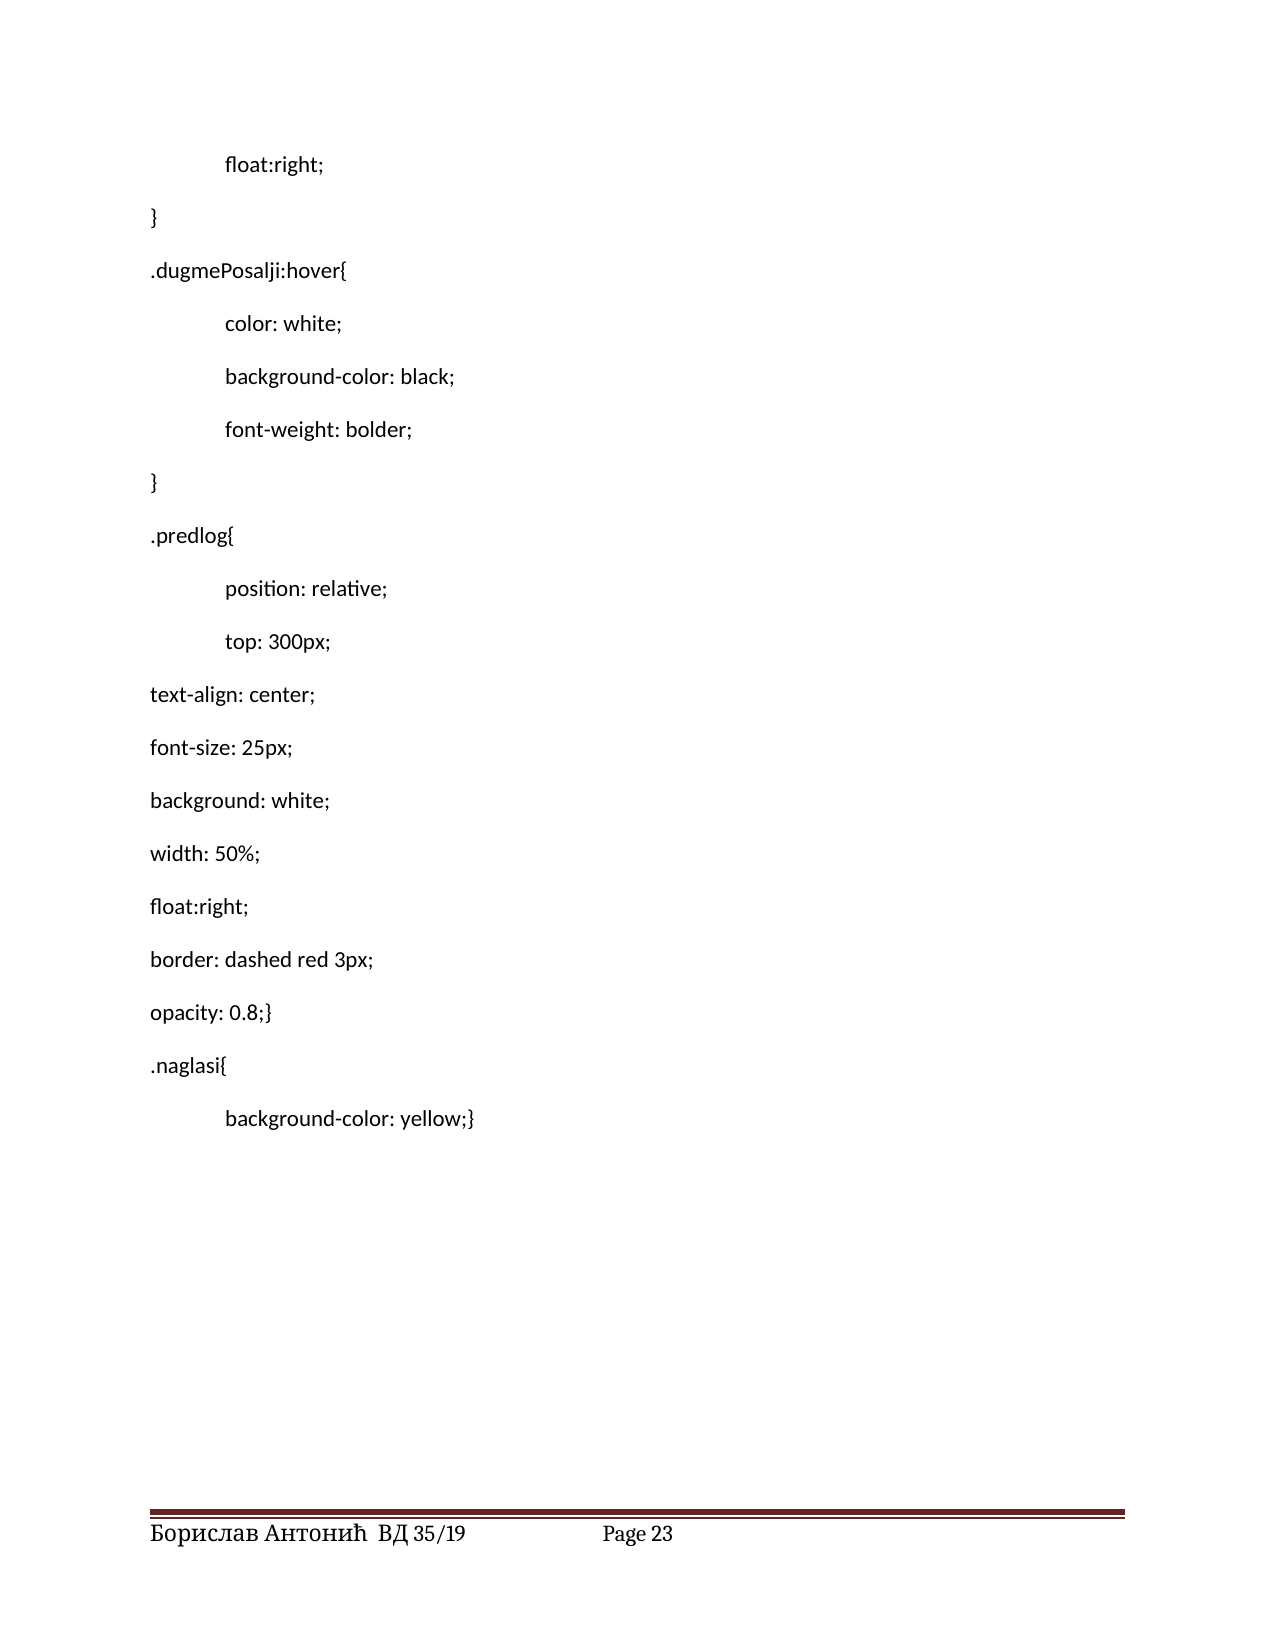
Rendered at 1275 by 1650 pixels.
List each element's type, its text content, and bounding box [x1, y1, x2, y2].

text } [150, 468, 1125, 496]
text float:right; [150, 150, 1125, 178]
text width: 50%; [150, 839, 1125, 867]
text color: white; [150, 309, 1125, 337]
text font-weight: bolder; [150, 415, 1125, 443]
text } [150, 203, 1125, 231]
text .dugmePosalji:hover{ [150, 256, 1125, 284]
text border: dashed red 3px; [150, 945, 1125, 973]
text top: 300px; [150, 627, 1125, 655]
text opacity: 0.8;} [150, 998, 1125, 1026]
text background: white; [150, 786, 1125, 814]
text float:right; [150, 892, 1125, 920]
text font-size: 25px; [150, 733, 1125, 761]
text position: relative; [150, 574, 1125, 602]
text text-align: center; [150, 680, 1125, 708]
text .predlog{ [150, 521, 1125, 549]
text .naglasi{ [150, 1051, 1125, 1079]
text background-color: black; [150, 362, 1125, 390]
text background-color: yellow;} [150, 1104, 1125, 1132]
